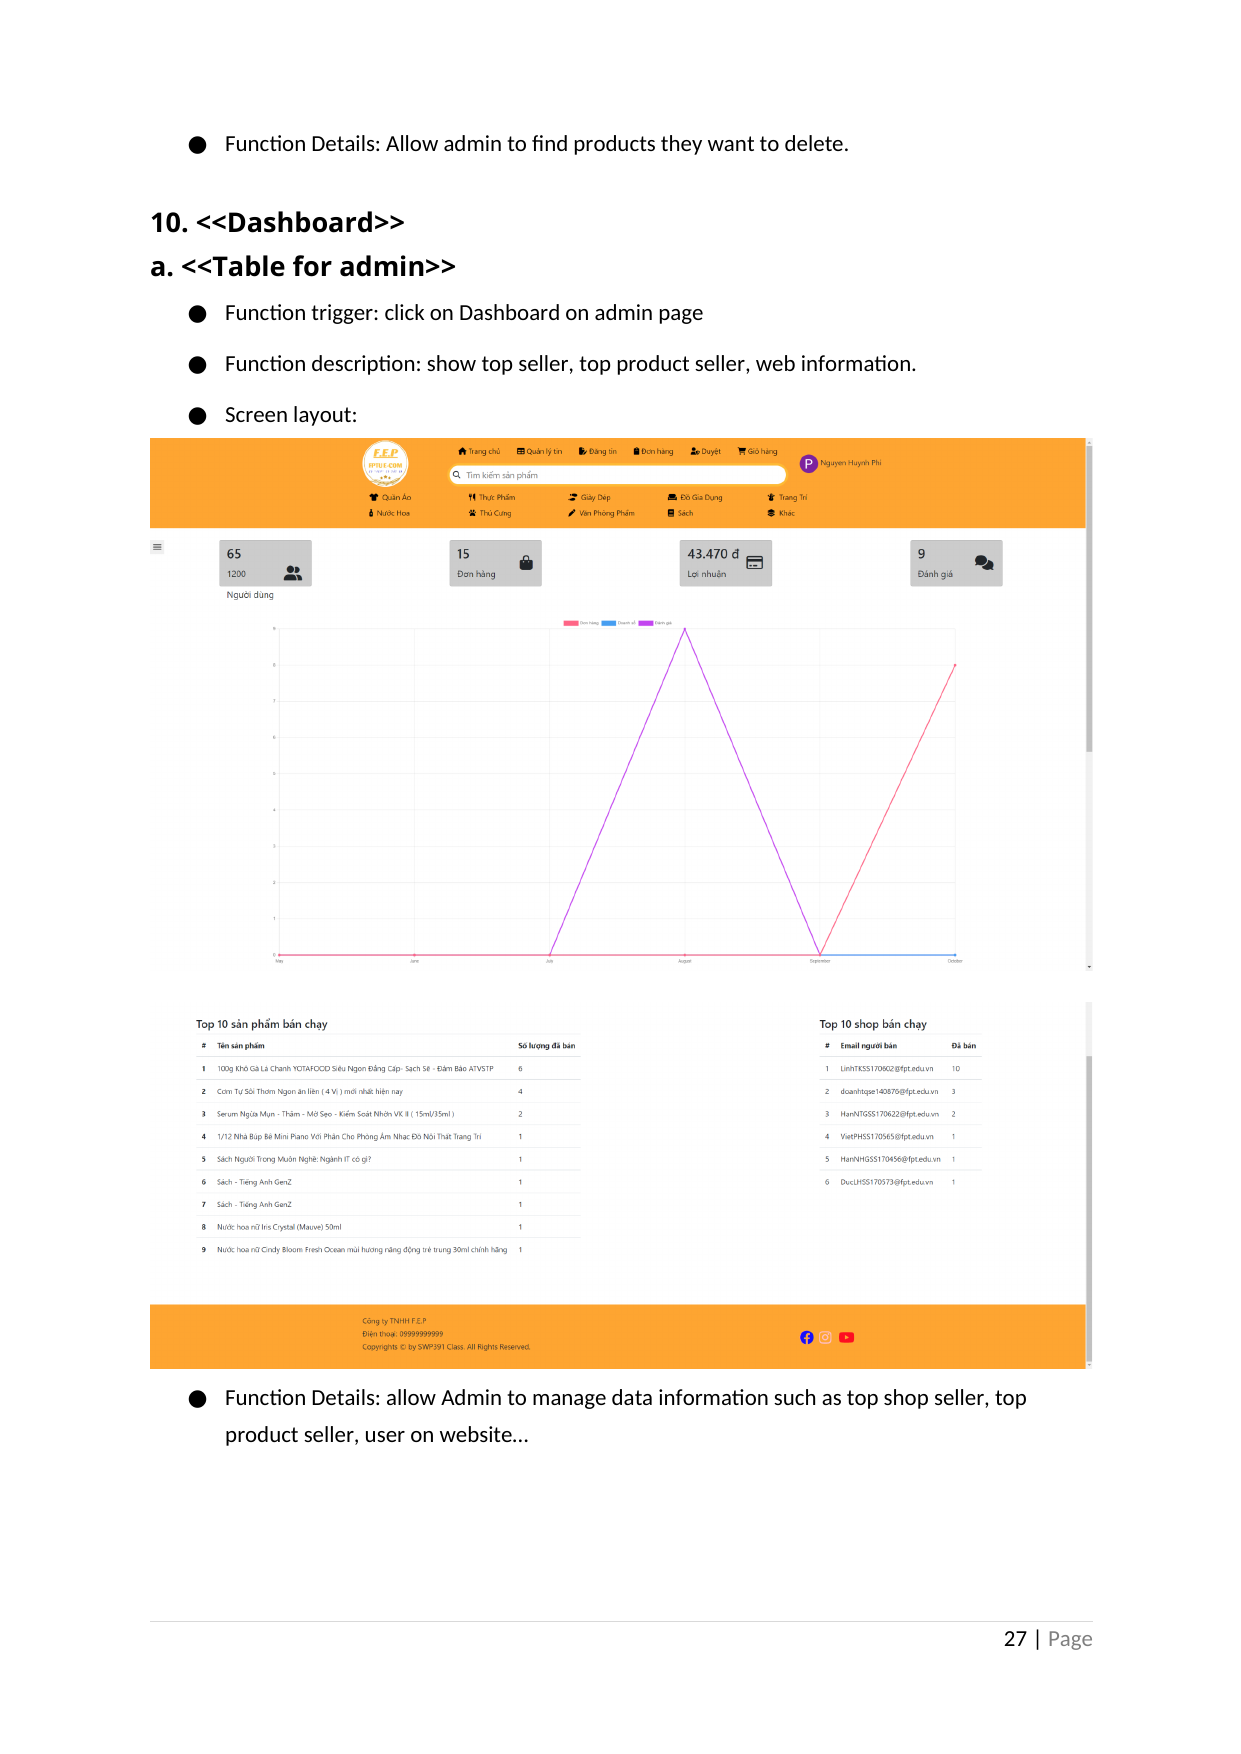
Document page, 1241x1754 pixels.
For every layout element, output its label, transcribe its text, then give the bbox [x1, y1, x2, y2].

subtitle a. <<Table for admin>> [150, 247, 1093, 284]
list Function trigger: click on Dashboard on admin page [187, 287, 1093, 334]
list Function description: show top seller, top product seller, web information. [187, 337, 1093, 384]
subtitle 10. <<Dashboard>> [150, 203, 1093, 240]
list Function Details: Allow admin to find products they want to delete. [187, 118, 1093, 165]
picture [150, 1002, 1093, 1369]
list Function Details: allow Admin to manage data information such as top shop seller, top product seller, user on website… [187, 1371, 1093, 1448]
picture [150, 438, 1093, 971]
list Screen layout: [187, 388, 1093, 435]
